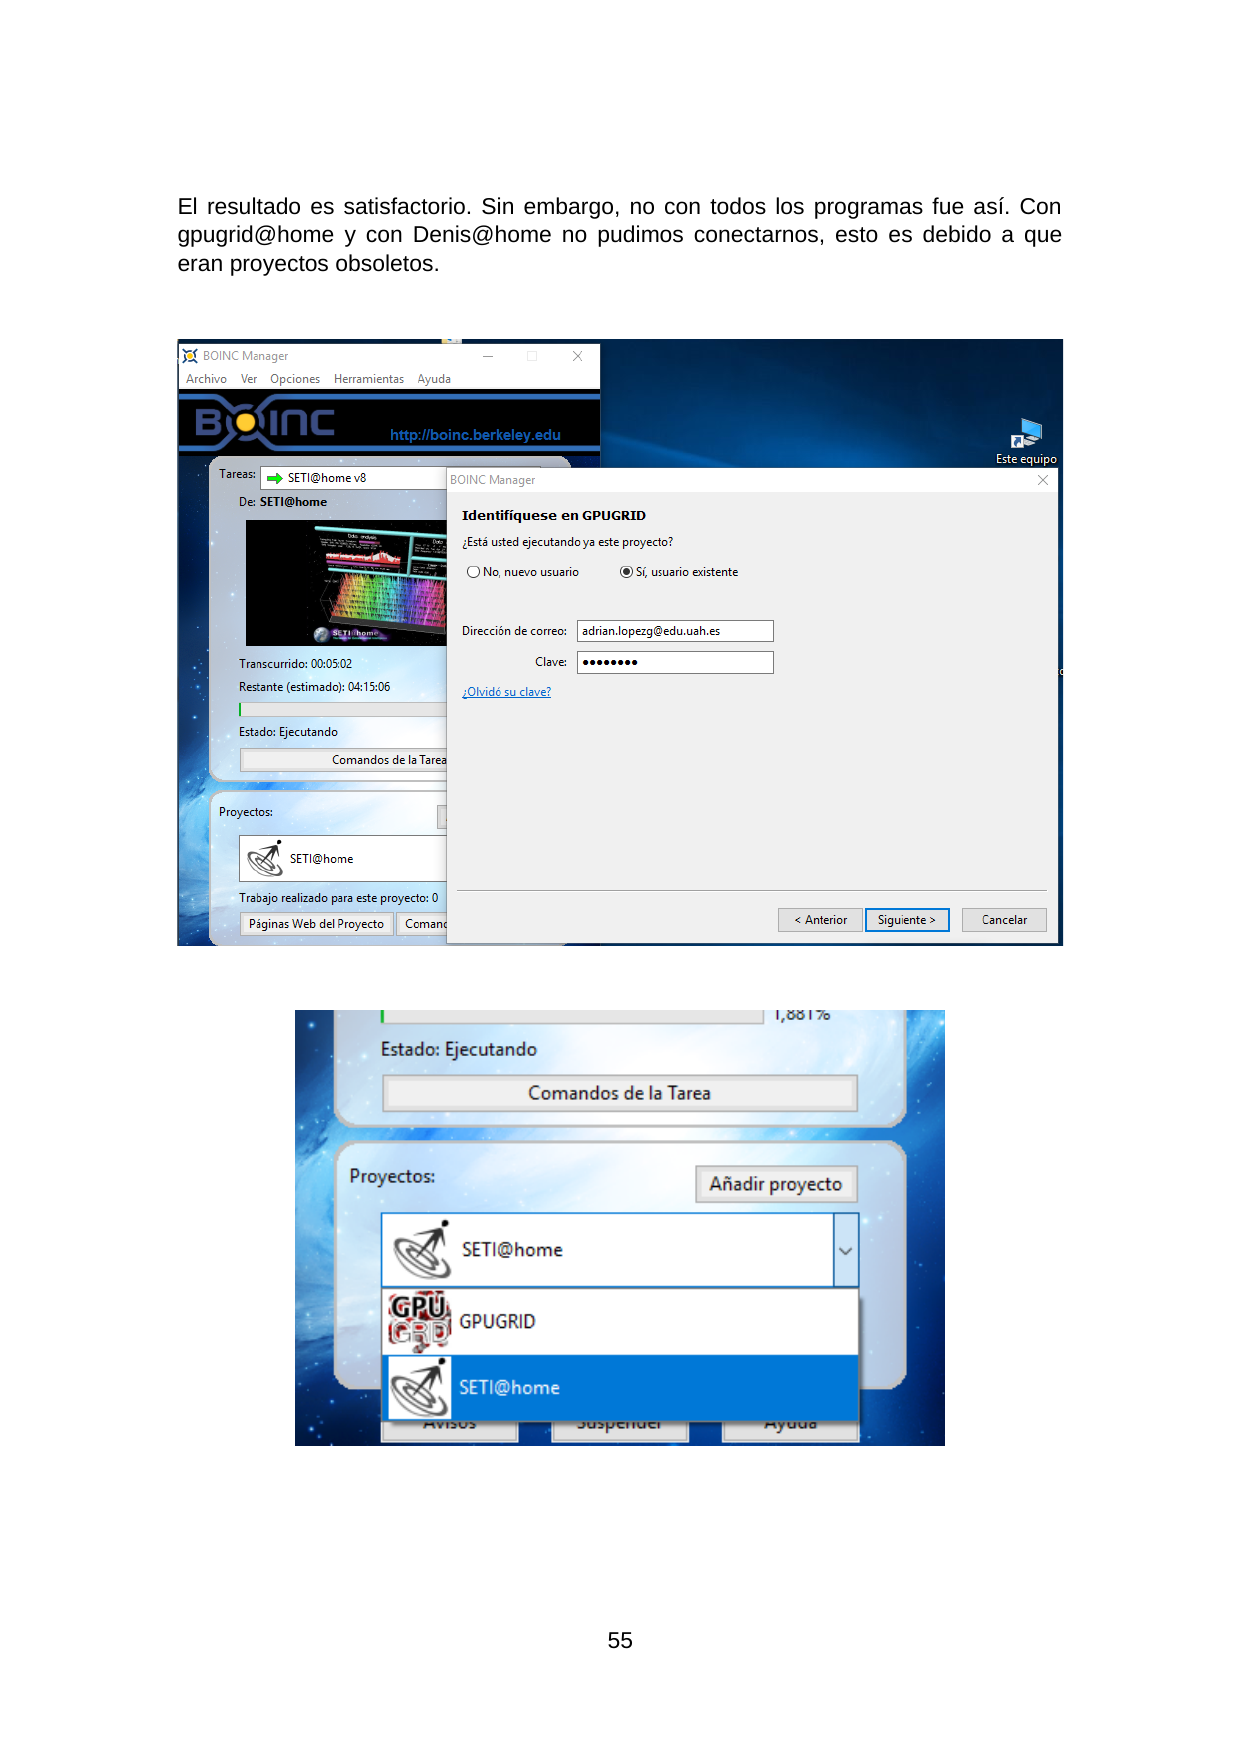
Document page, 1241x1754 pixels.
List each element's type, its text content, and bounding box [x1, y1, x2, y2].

text El resultado es satisfactorio. Sin embargo, no con todos los programas fue así. Con gpugrid@home y con Denis@home no pudimos conectarnos, esto es debido a que eran proyectos obsoletos. [177, 193, 1063, 276]
picture [295, 1010, 945, 1446]
picture [177, 339, 1064, 946]
